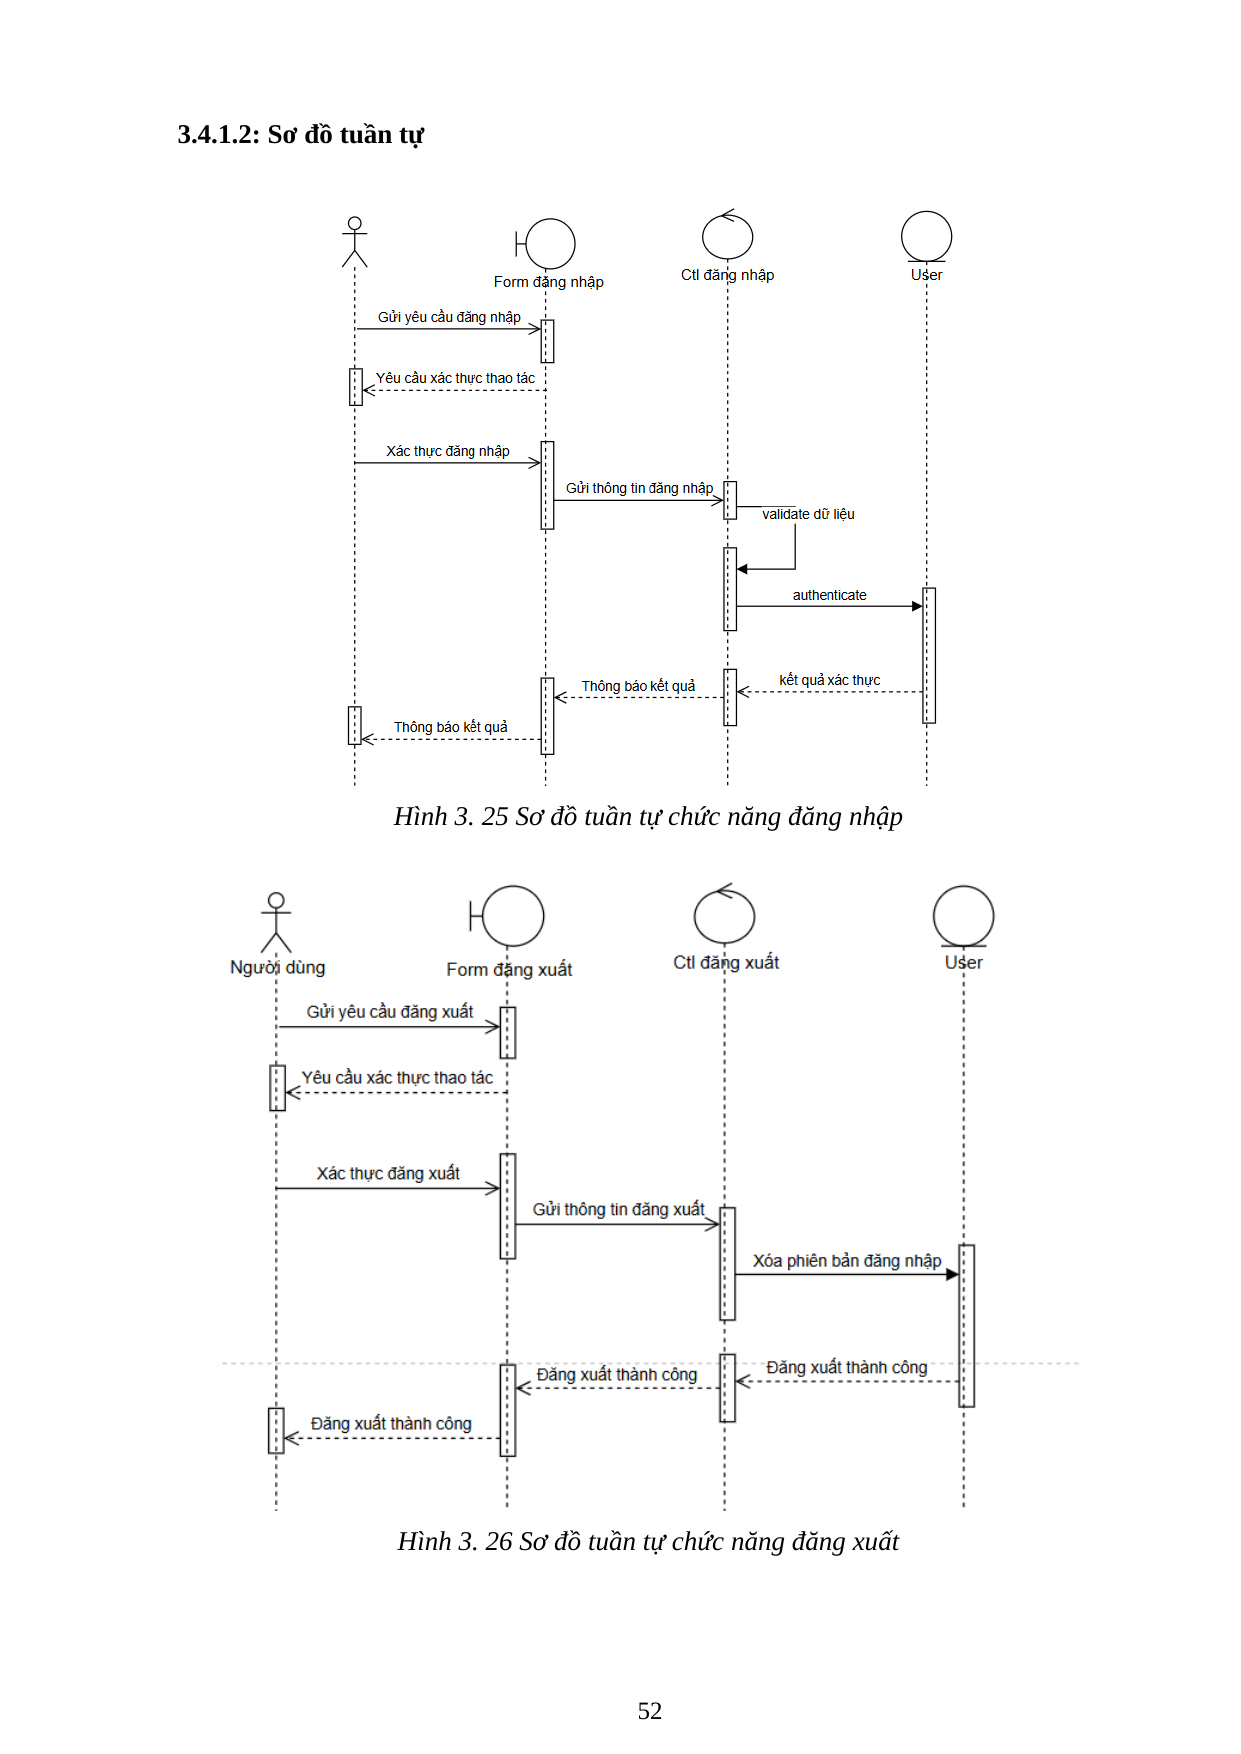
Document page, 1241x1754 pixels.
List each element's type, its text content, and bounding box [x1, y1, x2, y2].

text Hình 3. 26 Sơ đồ tuần tự chức năng đăng xuất [177, 1525, 1122, 1556]
picture [219, 867, 1080, 1511]
text 3.4.1.2: Sơ đồ tuần tự [177, 118, 1122, 149]
text Hình 3. 25 Sơ đồ tuần tự chức năng đăng nhập [177, 800, 1122, 831]
picture [293, 164, 1006, 786]
